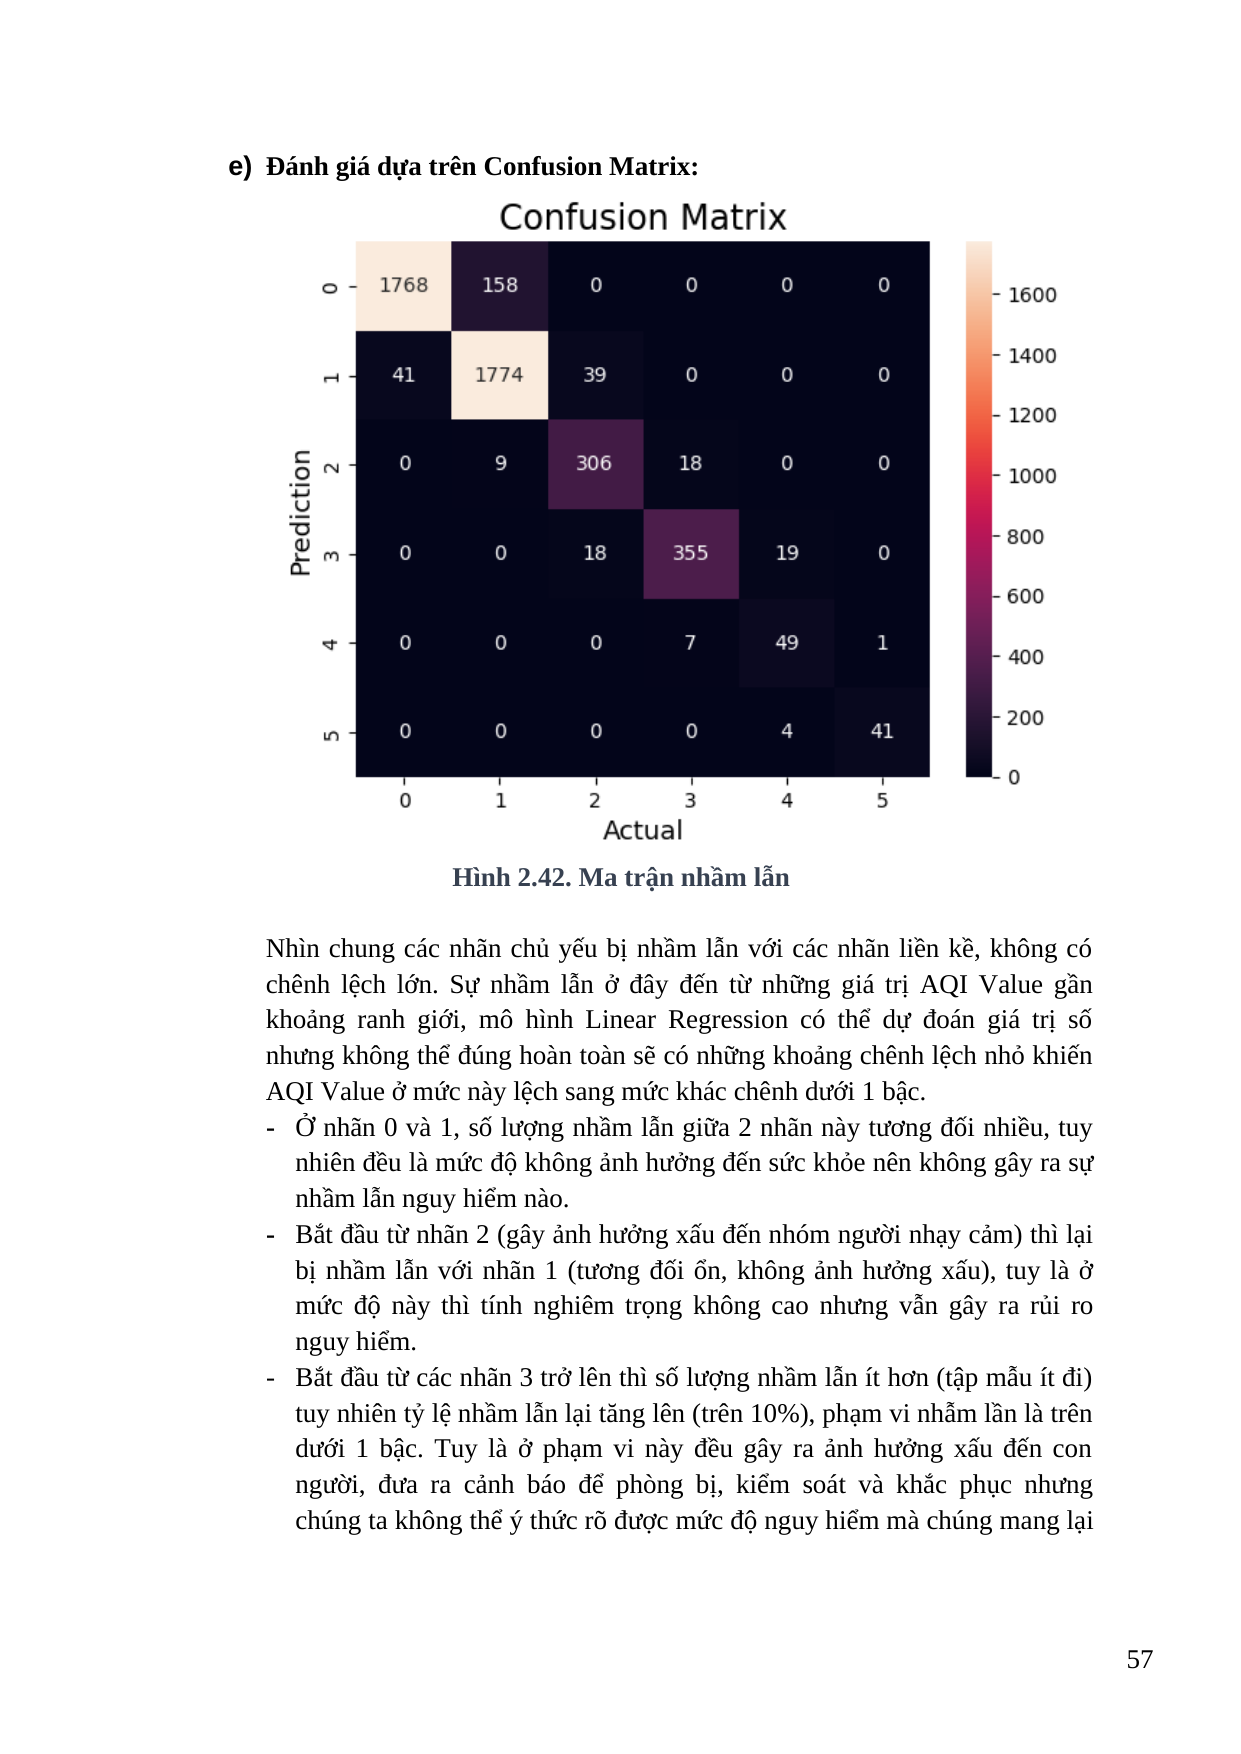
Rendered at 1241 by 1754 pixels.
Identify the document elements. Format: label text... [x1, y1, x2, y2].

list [266, 1361, 1094, 1535]
text Nhìn chung các nhãn chủ yếu bị nhầm lẫn với các nhãn liền kề, không có chênh lệch lớn. Sự nhầm lẫn ở đây đến từ những giá trị AQI Value gần khoảng ranh giới, mô hình Linear Regression có thể dự đoán giá trị số nhưng không thể đúng hoàn toàn sẽ có những khoảng chênh lệch nhỏ khiến AQI Value ở mức này lệch sang mức khác chênh dưới 1 bậc. [266, 932, 1094, 1106]
list Bắt đầu từ nhãn 2 (gây ảnh hưởng xấu đến nhóm người nhạy cảm) thì lại bị nhầm lẫn với nhãn 1 (tương đối ổn, không ảnh hưởng xấu), tuy là ở mức độ này thì tính nghiêm trọng không cao nhưng vẫn gây ra rủi ro nguy hiểm. [266, 1218, 1094, 1356]
picture [265, 186, 1079, 857]
list Ở nhãn 0 và 1, số lượng nhầm lẫn giữa 2 nhãn này tương đối nhiều, tuy nhiên đều là mức độ không ảnh hưởng đến sức khỏe nên không gây ra sự nhầm lẫn nguy hiểm nào. [266, 1111, 1094, 1213]
subtitle Đánh giá dựa trên Confusion Matrix: [228, 150, 1094, 181]
text Hình 2.42. Ma trận nhầm lẫn [148, 861, 1094, 892]
